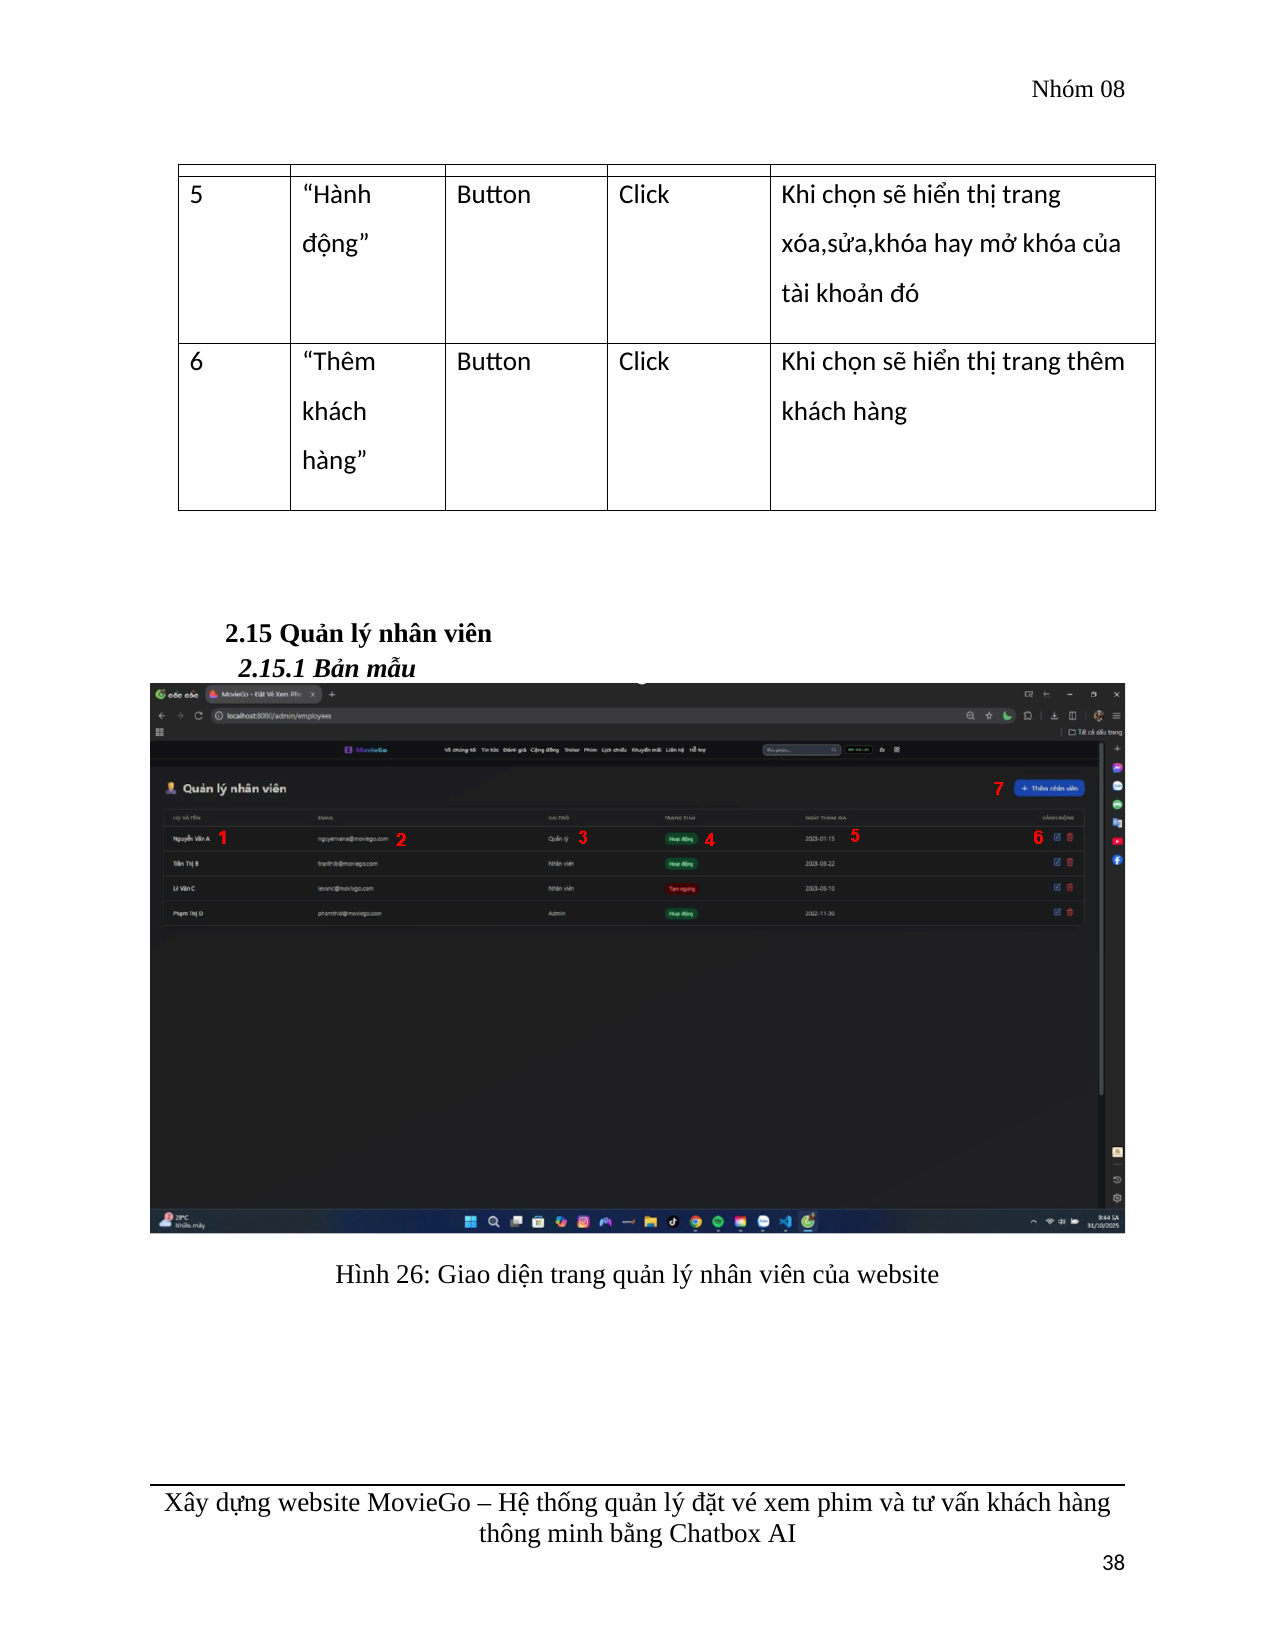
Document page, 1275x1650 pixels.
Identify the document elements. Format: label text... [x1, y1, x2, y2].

table_cell Button [446, 344, 607, 510]
table_cell Click [608, 177, 770, 343]
table_cell 6 [179, 344, 290, 510]
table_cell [771, 165, 1155, 176]
table_cell Button [446, 177, 607, 343]
table_cell Khi chọn sẽ hiển thị trang xóa,sửa,khóa hay mở khóa của tài khoản đó [771, 177, 1155, 343]
table_cell Click [608, 344, 770, 510]
subtitle 2.15.1 Bản mẫu [150, 652, 1125, 683]
text Hình 26: Giao diện trang quản lý nhân viên của website [150, 1259, 1125, 1290]
table_cell “Hành động” [291, 177, 445, 343]
subtitle 2.15 Quản lý nhân viên [150, 617, 1125, 648]
table_cell 5 [179, 177, 290, 343]
table_cell “Thêm khách hàng” [291, 344, 445, 510]
picture [150, 683, 1125, 1234]
table_cell Khi chọn sẽ hiển thị trang thêm khách hàng [771, 344, 1155, 510]
